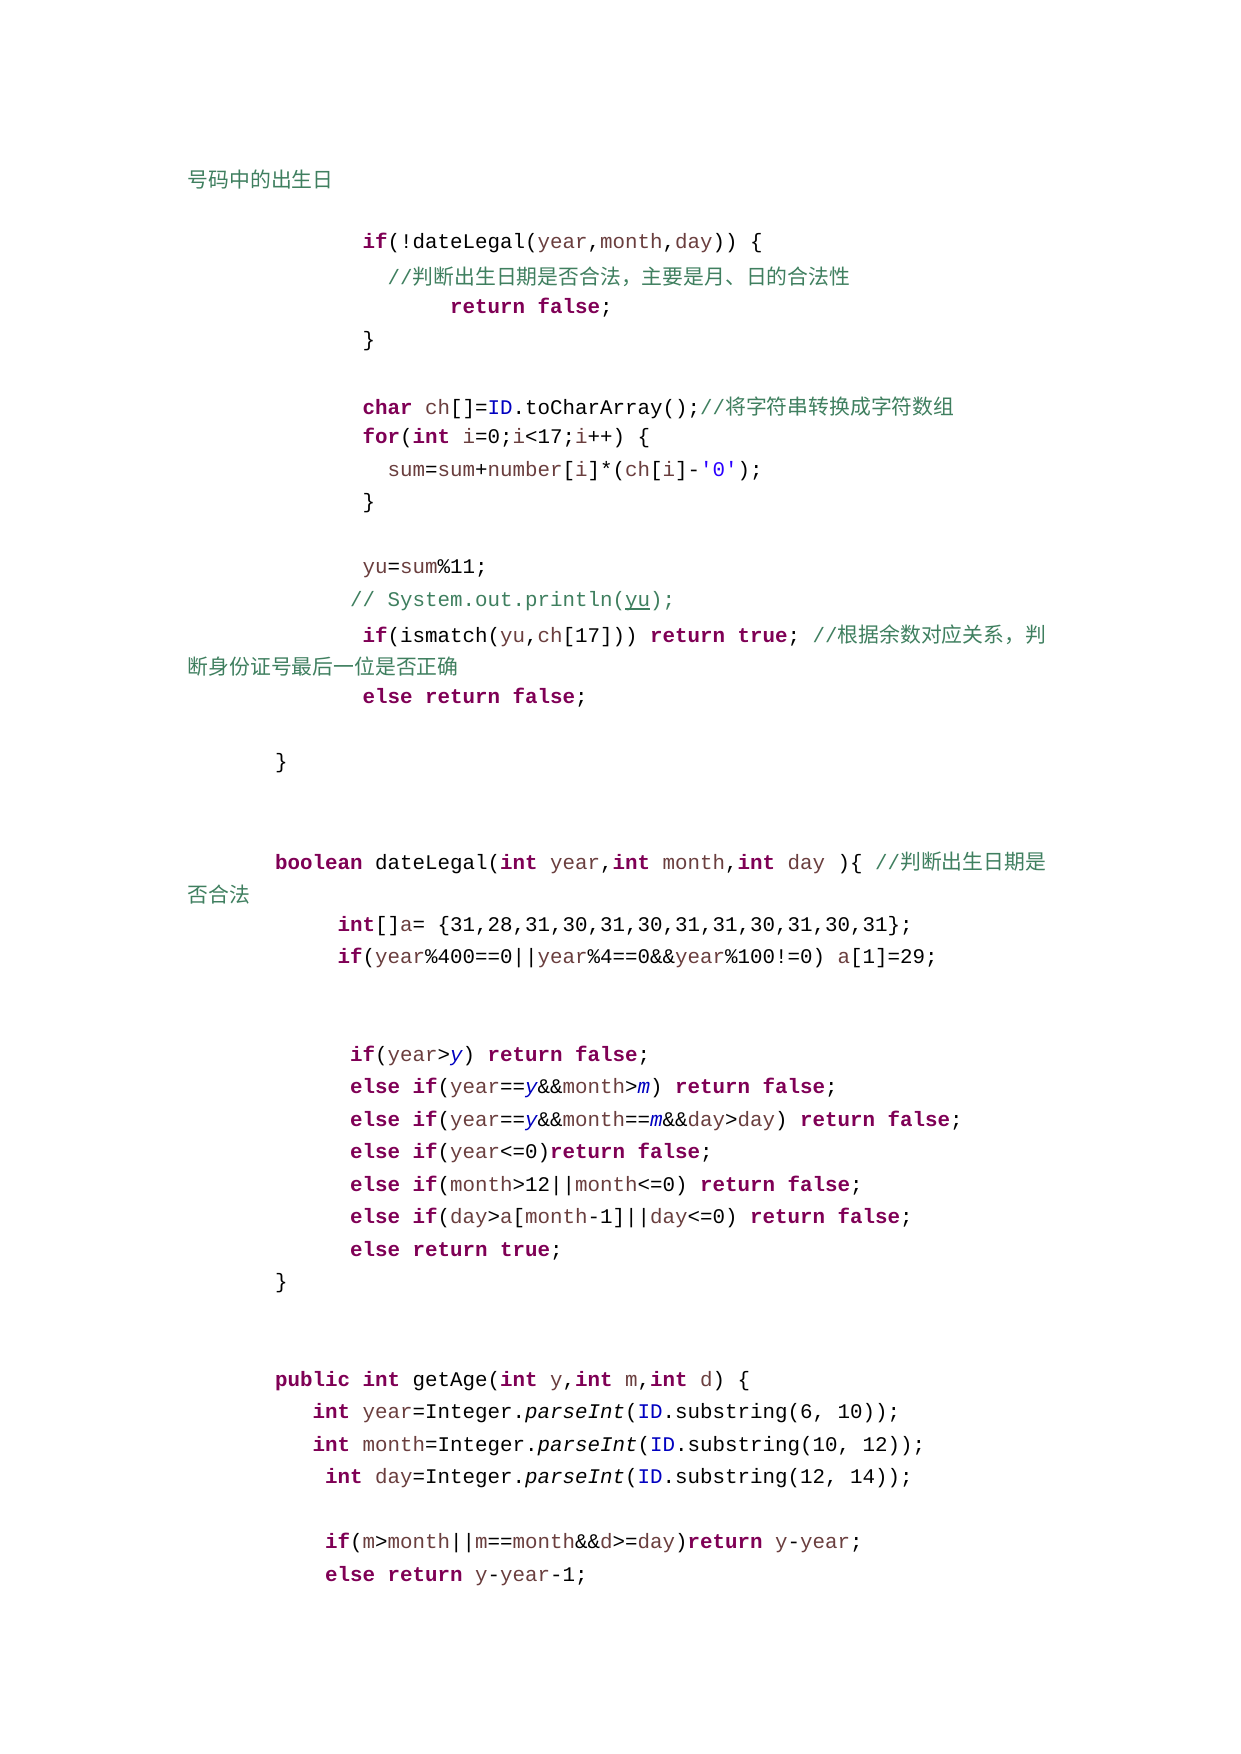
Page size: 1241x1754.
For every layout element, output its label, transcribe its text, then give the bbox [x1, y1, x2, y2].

text boolean dateLegal(int year,int month,int day ){ //判断出生日期是否合法 [187, 844, 1053, 909]
text char ch[]=ID.toCharArray();//将字符串转换成字符数组 [187, 389, 1053, 422]
text // System.out.println(yu); [187, 584, 1053, 617]
text if(ismatch(yu,ch[17])) return true; //根据余数对应关系，判断身份证号最后一位是否正确 [187, 617, 1053, 682]
text if(year%400==0||year%4==0&&year%100!=0) a[1]=29; [187, 942, 1053, 974]
text for(int i=0;i<17;i++) { [187, 422, 1053, 454]
text else return true; [187, 1234, 1053, 1267]
text } [187, 1267, 1053, 1299]
text sum=sum+number[i]*(ch[i]-'0'); [187, 454, 1053, 487]
text if(year>y) return false; [187, 1039, 1053, 1072]
text public int getAge(int y,int m,int d) { [187, 1364, 1053, 1397]
text } [187, 747, 1053, 779]
text else if(year==y&&month==m&&day>day) return false; [187, 1104, 1053, 1137]
text int year=Integer.parseInt(ID.substring(6, 10)); [187, 1397, 1053, 1429]
text } [187, 487, 1053, 519]
text else if(day>a[month-1]||day<=0) return false; [187, 1202, 1053, 1234]
text int month=Integer.parseInt(ID.substring(10, 12)); [187, 1429, 1053, 1462]
text //判断出生日期是否合法，主要是月、日的合法性 [187, 259, 1053, 292]
text else if(year==y&&month>m) return false; [187, 1072, 1053, 1104]
text int[]a= {31,28,31,30,31,30,31,31,30,31,30,31}; [187, 909, 1053, 942]
text return false; [187, 292, 1053, 324]
text int day=Integer.parseInt(ID.substring(12, 14)); [187, 1462, 1053, 1494]
text } [187, 324, 1053, 357]
text else return false; [187, 682, 1053, 714]
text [187, 162, 1053, 194]
text if(m>month||m==month&&d>=day)return y-year; [187, 1527, 1053, 1559]
text yu=sum%11; [187, 552, 1053, 584]
text else if(month>12||month<=0) return false; [187, 1169, 1053, 1202]
text else if(year<=0)return false; [187, 1137, 1053, 1169]
text if(!dateLegal(year,month,day)) { [187, 227, 1053, 259]
text else return y-year-1; [187, 1559, 1053, 1592]
